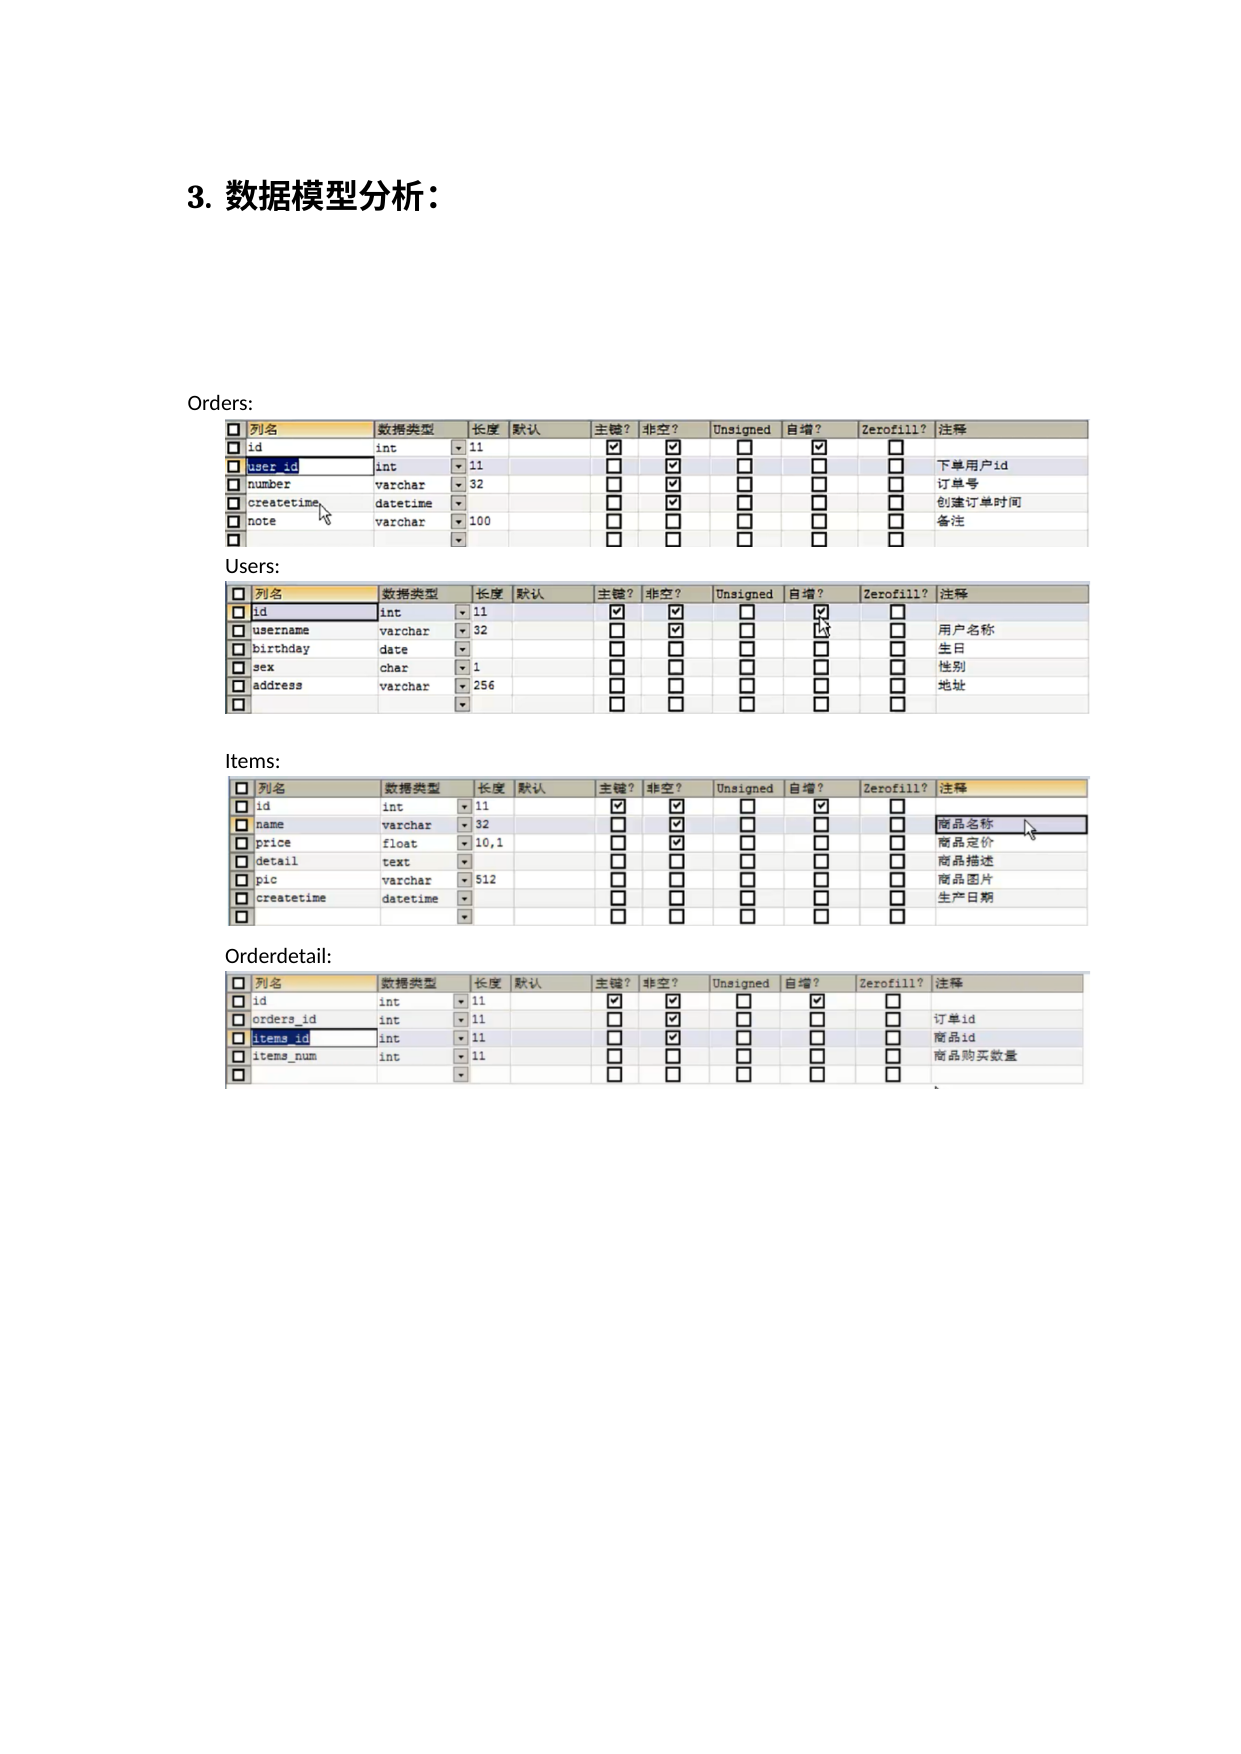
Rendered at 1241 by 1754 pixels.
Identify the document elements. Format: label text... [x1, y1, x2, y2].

list Orderdetail: [225, 939, 1053, 971]
subtitle 数据模型分析： [187, 162, 1053, 227]
text Orders: [187, 387, 1053, 419]
picture [225, 581, 1091, 714]
picture [225, 776, 1091, 926]
list Users: [225, 549, 1053, 581]
picture [225, 419, 1091, 547]
picture [225, 971, 1091, 1089]
list Items: [225, 744, 1053, 776]
